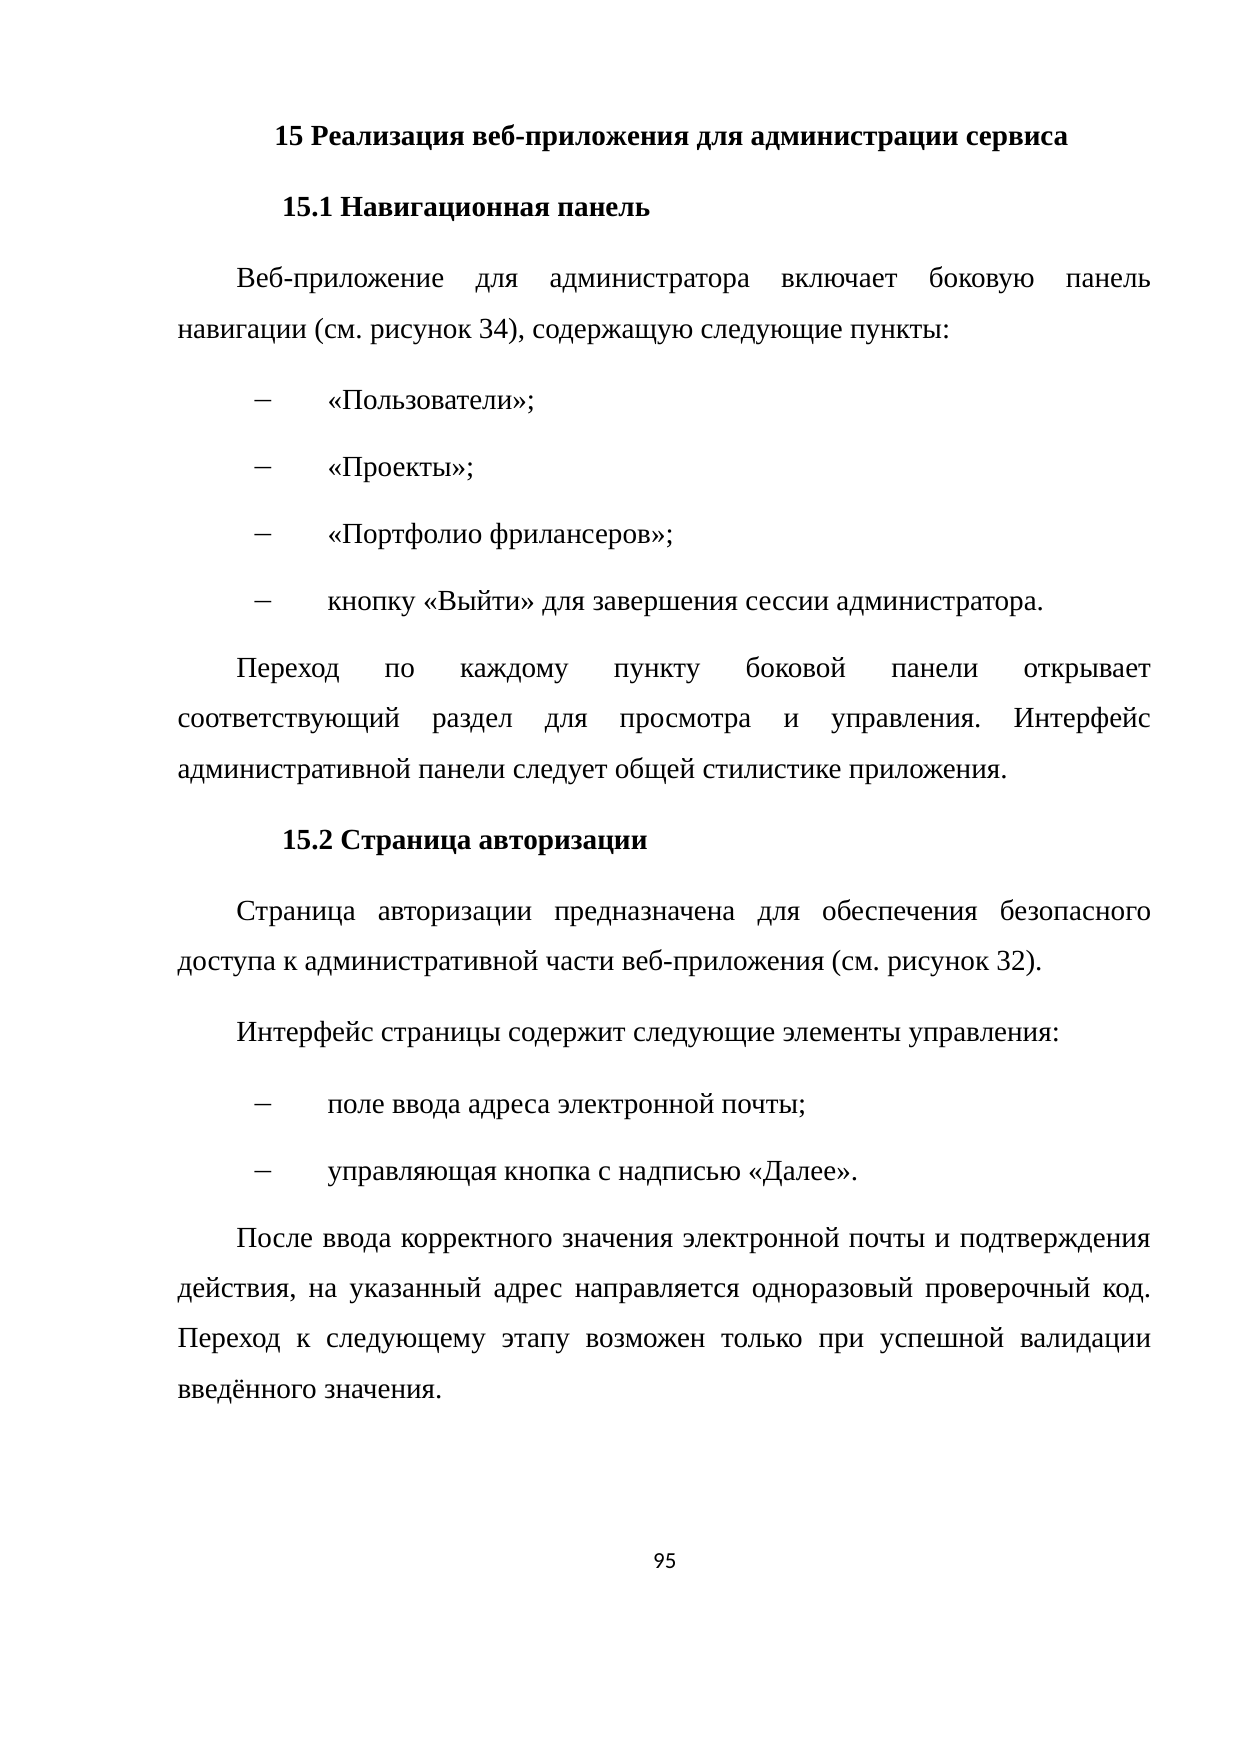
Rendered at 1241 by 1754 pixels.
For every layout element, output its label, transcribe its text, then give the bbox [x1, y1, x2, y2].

text управляющая кнопка с надписью «Далее». [177, 1153, 1152, 1186]
text Страница авторизации предназначена для обеспечения безопасного доступа к административной части веб-приложения (см. рисунок 32). [177, 893, 1152, 977]
text После ввода корректного значения электронной почты и подтверждения действия, на указанный адрес направляется одноразовый проверочный код. Переход к следующему этапу возможен только при успешной валидации введённого значения. [177, 1220, 1152, 1404]
text «Пользователи»; [177, 382, 1152, 416]
text Переход по каждому пункту боковой панели открывает соответствующий раздел для просмотра и управления. Интерфейс административной панели следует общей стилистике приложения. [177, 650, 1152, 784]
text поле ввода адреса электронной почты; [177, 1086, 1152, 1119]
text «Проекты»; [177, 449, 1152, 483]
text Страница авторизации [282, 822, 1152, 856]
text Веб-приложение для администратора включает боковую панель навигации (см. рисунок 34), содержащую следующие пункты: [177, 260, 1152, 344]
text «Портфолио фрилансеров»; [177, 516, 1152, 550]
text Реализация веб-приложения для администрации сервиса [274, 118, 1152, 152]
text Интерфейс страницы содержит следующие элементы управления: [177, 1014, 1152, 1048]
text Навигационная панель [282, 189, 1152, 223]
text кнопку «Выйти» для завершения сессии администратора. [177, 583, 1152, 617]
